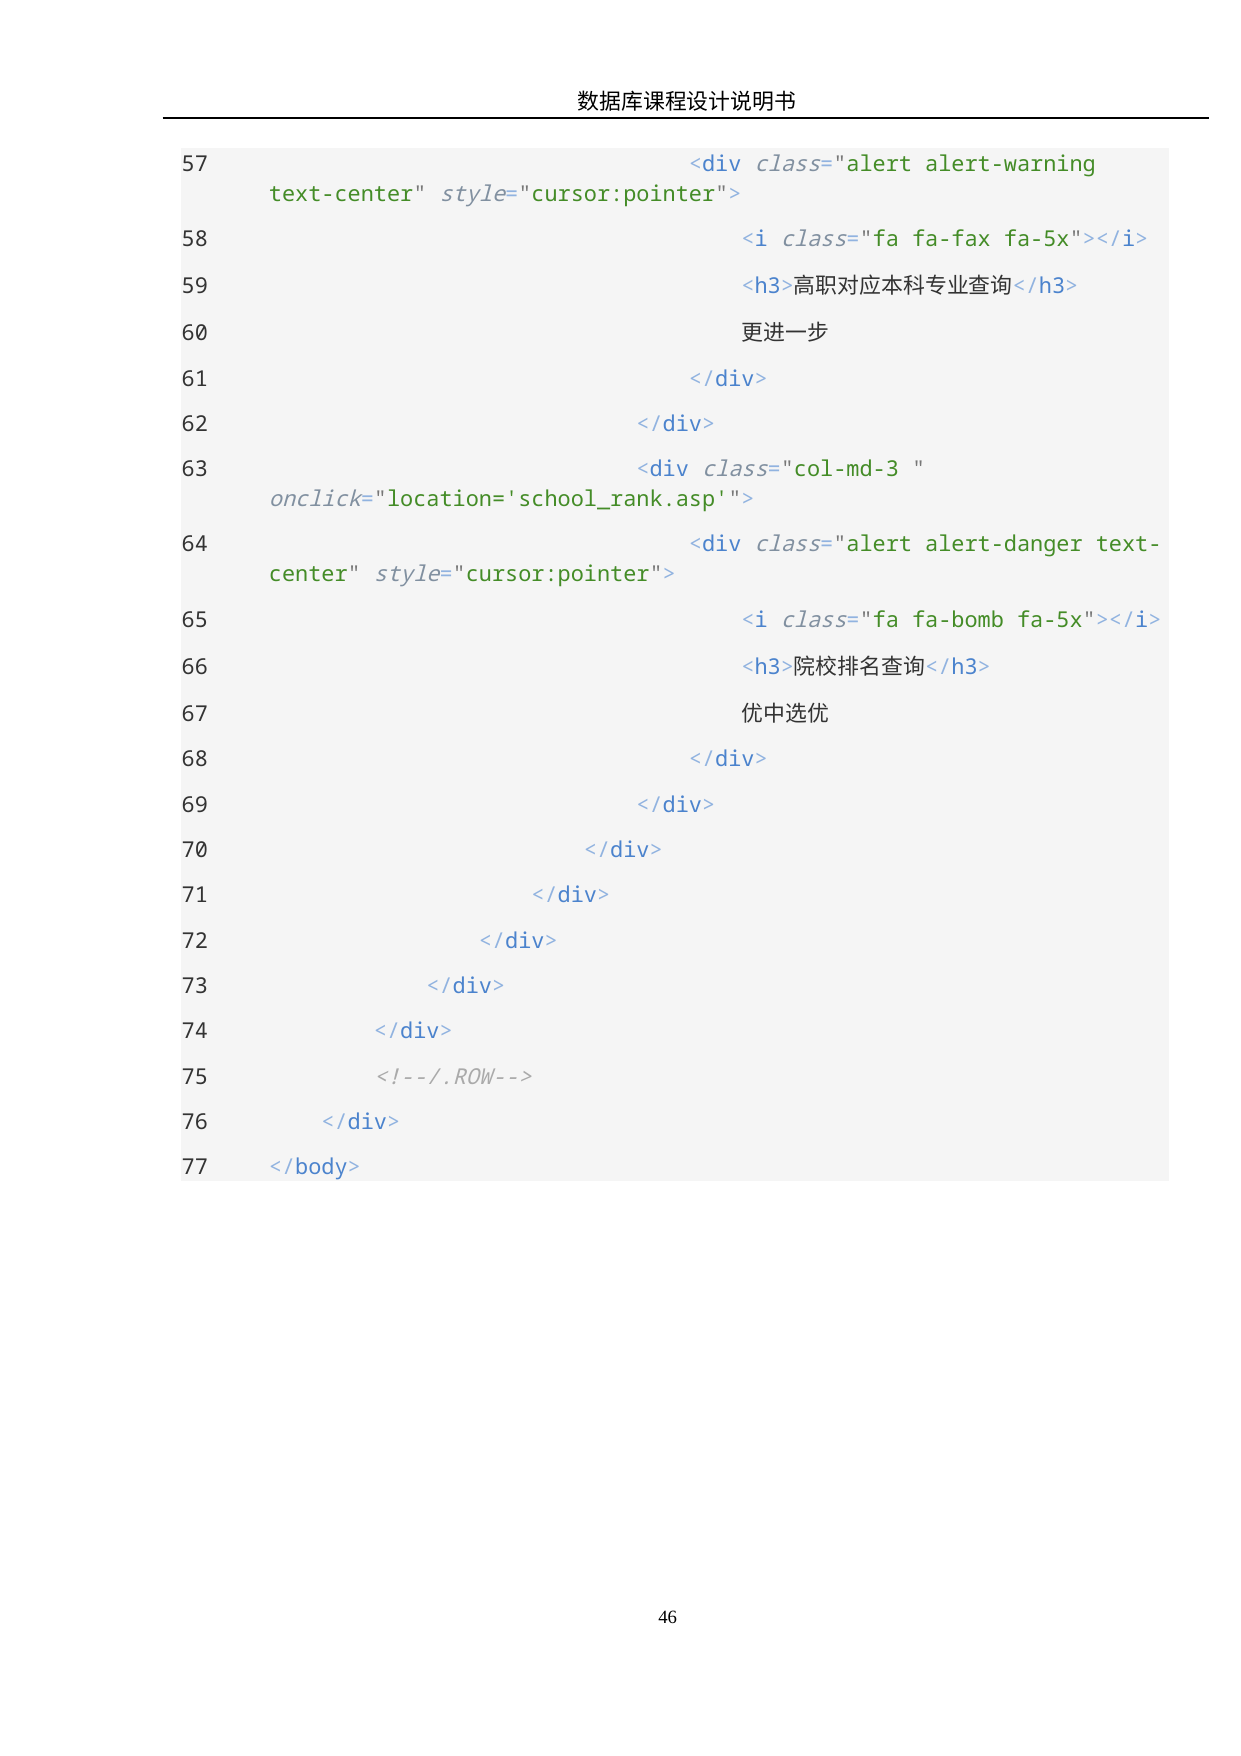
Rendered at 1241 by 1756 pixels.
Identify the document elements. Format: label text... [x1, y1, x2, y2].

list <i class="fa fa-fax fa-5x"></i> [181, 223, 1169, 253]
list </div> [181, 925, 1169, 954]
list </div> [181, 834, 1169, 864]
list <div class="alert alert-warning text-center" style="cursor:pointer"> [181, 148, 1169, 207]
list </div> [181, 970, 1169, 1000]
list <div class="col-md-3 " onclick="location='school_rank.asp'"> [181, 453, 1169, 513]
list <h3>高职对应本科专业查询</h3> [181, 268, 1169, 300]
list <div class="alert alert-danger text-center" style="cursor:pointer"> [181, 528, 1169, 588]
list <!--/.ROW--> [181, 1061, 1169, 1090]
list 更进一步 [181, 315, 1169, 347]
list </div> [181, 879, 1169, 909]
list </body> [181, 1151, 1169, 1181]
list </div> [181, 408, 1169, 438]
list </div> [181, 363, 1169, 392]
list </div> [181, 743, 1169, 773]
list </div> [181, 1106, 1169, 1136]
list </div> [181, 789, 1169, 818]
list </div> [181, 1015, 1169, 1045]
list <i class="fa fa-bomb fa-5x"></i> [181, 603, 1169, 633]
list <h3>院校排名查询</h3> [181, 649, 1169, 681]
list 优中选优 [181, 696, 1169, 728]
